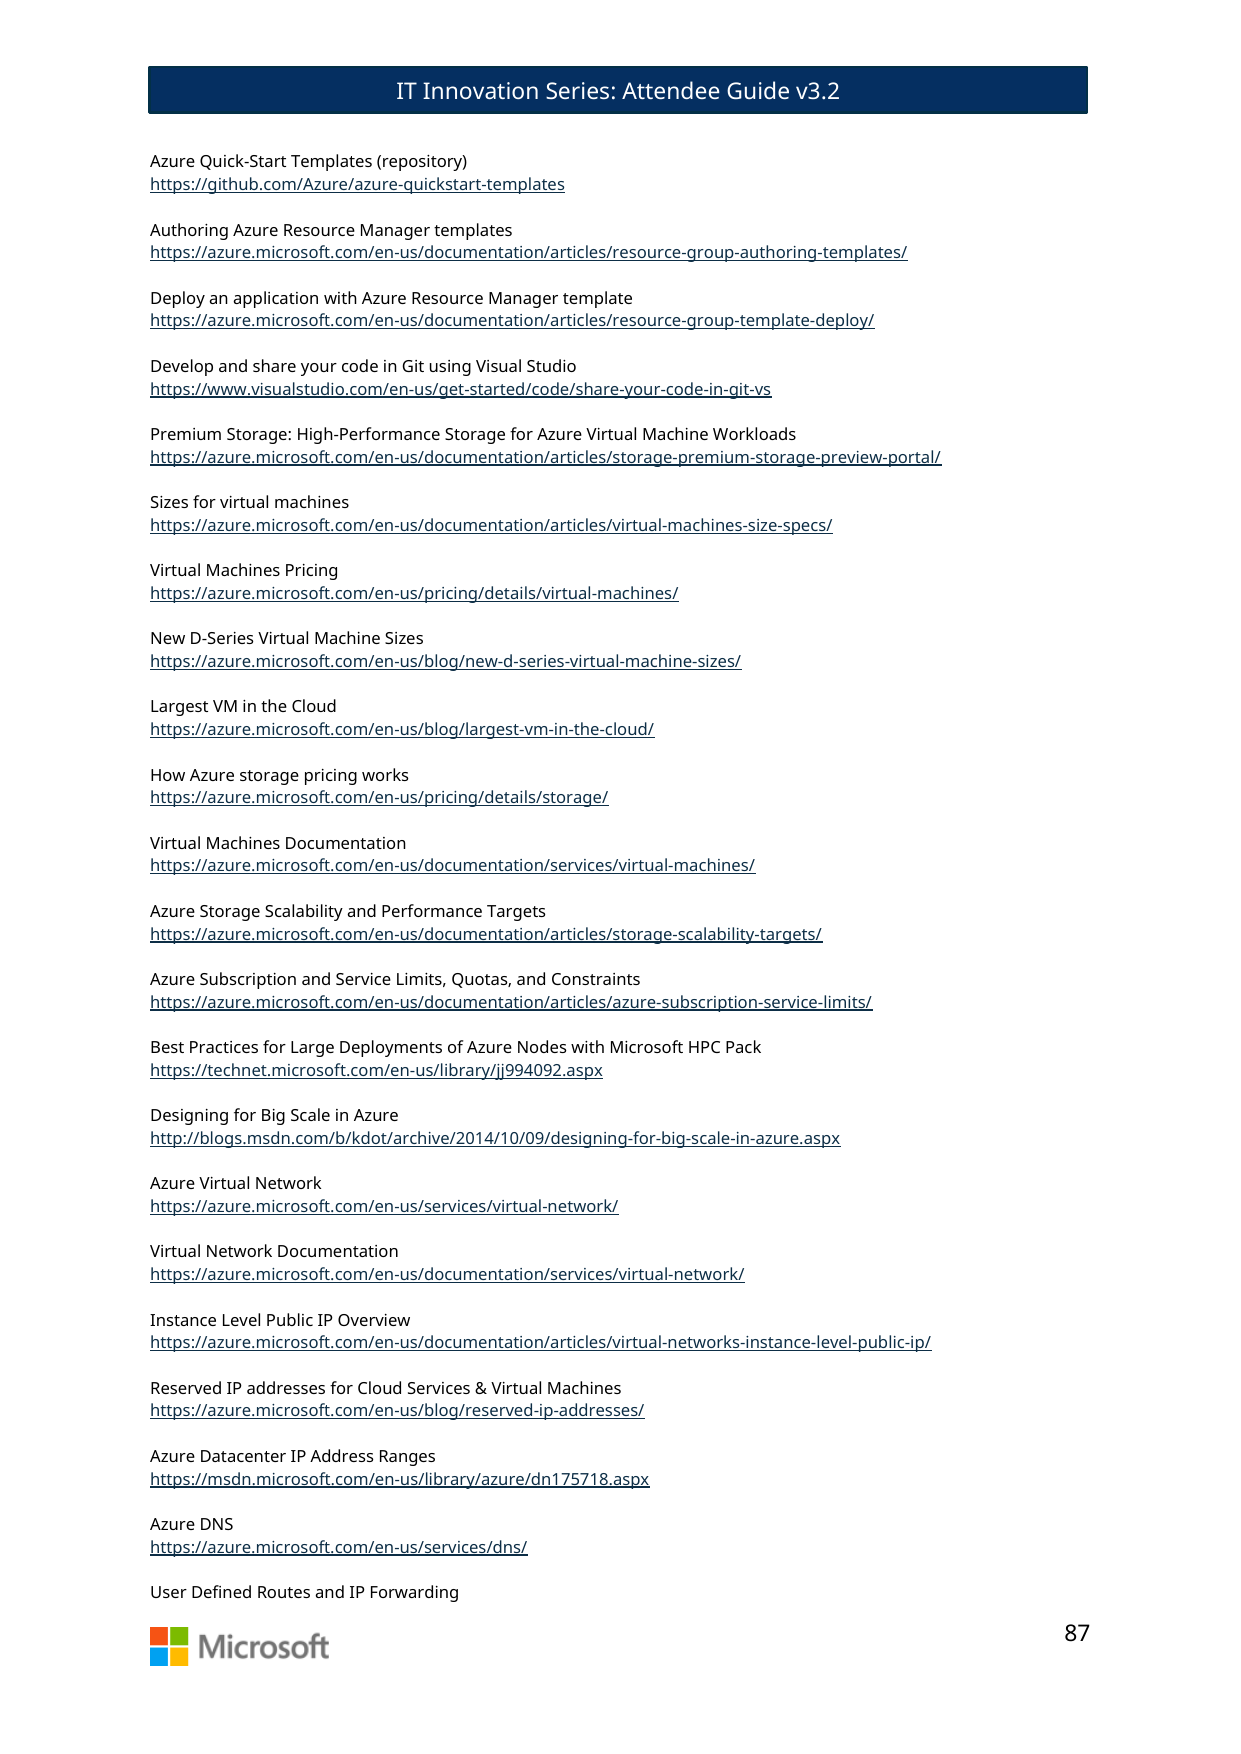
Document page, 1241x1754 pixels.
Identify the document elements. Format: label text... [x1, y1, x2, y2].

text https://azure.microsoft.com/en-us/services/virtual-network/ [150, 1194, 1090, 1217]
text https://www.visualstudio.com/en-us/get-started/code/share-your-code-in-git-vs [150, 377, 1090, 400]
text Virtual Machines Pricing [150, 559, 1090, 581]
text Designing for Big Scale in Azure [150, 1104, 1090, 1126]
text Best Practices for Large Deployments of Azure Nodes with Microsoft HPC Pack [150, 1036, 1090, 1058]
text Virtual Network Documentation [150, 1240, 1090, 1263]
text How Azure storage pricing works [150, 763, 1090, 786]
text https://azure.microsoft.com/en-us/documentation/articles/virtual-networks-instance-level-public-ip/ [150, 1331, 1090, 1353]
text Premium Storage: High-Performance Storage for Azure Virtual Machine Workloads [150, 422, 1090, 445]
text Azure Quick-Start Templates (repository) [150, 150, 1090, 173]
text Sizes for virtual machines https://azure.microsoft.com/en-us/documentation/articles/virtual-machines-size-specs/ [150, 491, 1090, 536]
text Authoring Azure Resource Manager templates [150, 218, 1090, 241]
text Reserved IP addresses for Cloud Services & Virtual Machines [150, 1376, 1090, 1399]
text Instance Level Public IP Overview [150, 1308, 1090, 1331]
text http://blogs.msdn.com/b/kdot/archive/2014/10/09/designing-for-big-scale-in-azure.aspx [150, 1126, 1090, 1149]
text https://azure.microsoft.com/en-us/documentation/services/virtual-machines/ [150, 854, 1090, 877]
text Azure Virtual Network [150, 1172, 1090, 1194]
text Develop and share your code in Git using Visual Studio [150, 354, 1090, 377]
text https://azure.microsoft.com/en-us/pricing/details/storage/ [150, 786, 1090, 808]
text https://azure.microsoft.com/en-us/documentation/articles/resource-group-authoring-templates/ [150, 241, 1090, 263]
picture [150, 1627, 330, 1666]
text Largest VM in the Cloud [150, 695, 1090, 718]
text User Defined Routes and IP Forwarding [150, 1581, 1090, 1603]
text Azure Subscription and Service Limits, Quotas, and Constraints [150, 967, 1090, 990]
text Virtual Machines Documentation [150, 831, 1090, 854]
text https://technet.microsoft.com/en-us/library/jj994092.aspx [150, 1058, 1090, 1081]
text https://github.com/Azure/azure-quickstart-templates [150, 173, 1090, 195]
text https://azure.microsoft.com/en-us/pricing/details/virtual-machines/ [150, 581, 1090, 604]
text https://azure.microsoft.com/en-us/documentation/articles/storage-premium-storage-preview-portal/ [150, 445, 1090, 468]
text https://azure.microsoft.com/en-us/documentation/services/virtual-network/ [150, 1263, 1090, 1285]
text https://azure.microsoft.com/en-us/blog/largest-vm-in-the-cloud/ [150, 718, 1090, 740]
text https://azure.microsoft.com/en-us/services/dns/ [150, 1535, 1090, 1558]
text https://msdn.microsoft.com/en-us/library/azure/dn175718.aspx [150, 1467, 1090, 1490]
text Azure Datacenter IP Address Ranges [150, 1444, 1090, 1467]
text https://azure.microsoft.com/en-us/documentation/articles/resource-group-template-deploy/ [150, 309, 1090, 332]
text https://azure.microsoft.com/en-us/documentation/articles/azure-subscription-service-limits/ [150, 990, 1090, 1013]
text Azure DNS [150, 1512, 1090, 1535]
text New D-Series Virtual Machine Sizes https://azure.microsoft.com/en-us/blog/new-d-series-virtual-machine-sizes/ [150, 627, 1090, 672]
text Deploy an application with Azure Resource Manager template [150, 286, 1090, 309]
text Azure Storage Scalability and Performance Targets https://azure.microsoft.com/en-us/documentation/articles/storage-scalability-targets/ [150, 899, 1090, 945]
text https://azure.microsoft.com/en-us/blog/reserved-ip-addresses/ [150, 1399, 1090, 1422]
